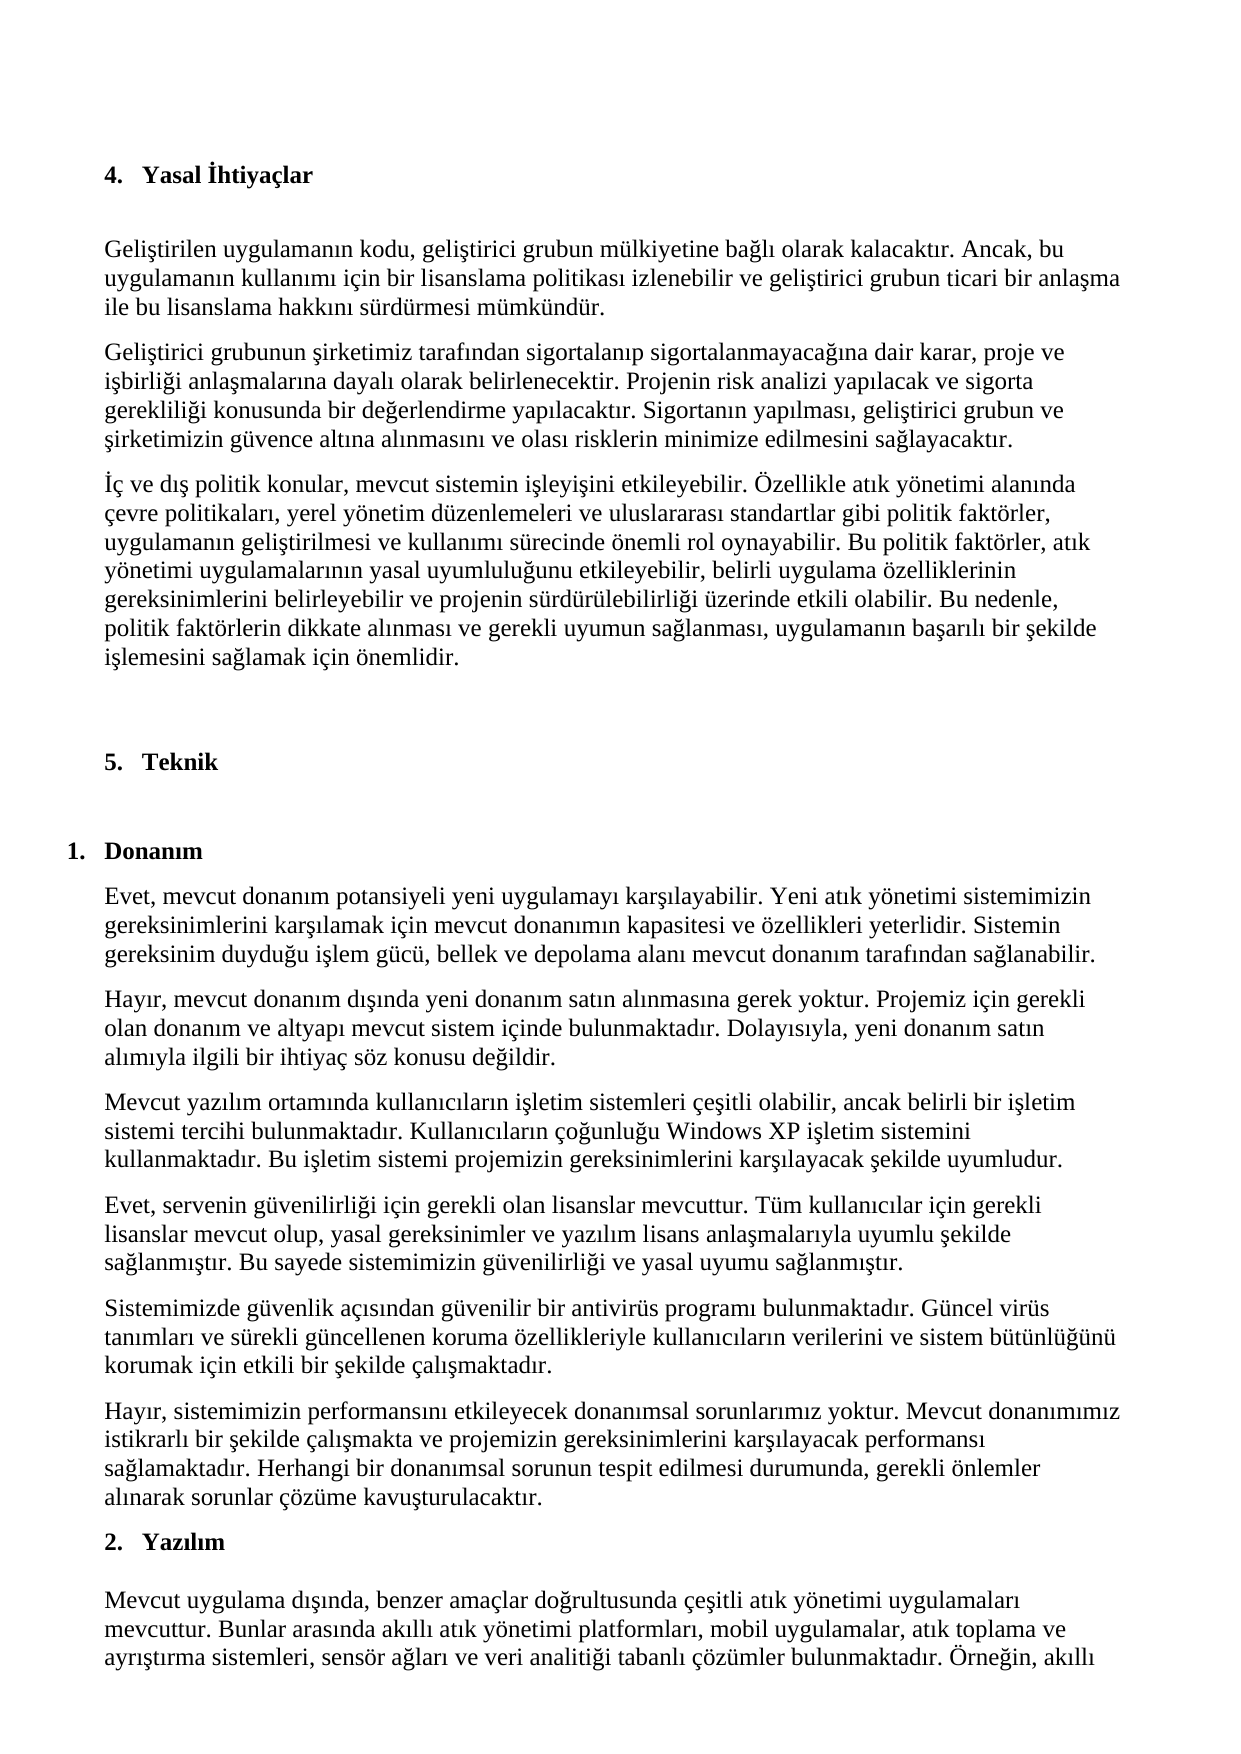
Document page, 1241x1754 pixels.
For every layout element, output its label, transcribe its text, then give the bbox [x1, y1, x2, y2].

text Evet, mevcut donanım potansiyeli yeni uygulamayı karşılayabilir. Yeni atık yönetimi sistemimizin gereksinimlerini karşılamak için mevcut donanımın kapasitesi ve özellikleri yeterlidir. Sistemin gereksinim duyduğu işlem gücü, bellek ve depolama alanı mevcut donanım tarafından sağlanabilir. [104, 881, 1123, 967]
text Evet, servenin güvenilirliği için gerekli olan lisanslar mevcuttur. Tüm kullanıcılar için gerekli lisanslar mevcut olup, yasal gereksinimler ve yazılım lisans anlaşmalarıyla uyumlu şekilde sağlanmıştır. Bu sayede sistemimizin güvenilirliği ve yasal uyumu sağlanmıştır. [104, 1190, 1123, 1276]
text Hayır, mevcut donanım dışında yeni donanım satın alınmasına gerek yoktur. Projemiz için gerekli olan donanım ve altyapı mevcut sistem içinde bulunmaktadır. Dolayısıyla, yeni donanım satın alımıyla ilgili bir ihtiyaç söz konusu değildir. [104, 984, 1123, 1070]
list Yasal İhtiyaçlar [104, 160, 1123, 189]
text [104, 1585, 1123, 1671]
text Sistemimizde güvenlik açısından güvenilir bir antivirüs programı bulunmaktadır. Güncel virüs tanımları ve sürekli güncellenen koruma özellikleriyle kullanıcıların verilerini ve sistem bütünlüğünü korumak için etkili bir şekilde çalışmaktadır. [104, 1293, 1123, 1379]
list Yazılım [104, 1527, 1123, 1556]
list Donanım [67, 836, 1123, 864]
list Teknik [104, 747, 1123, 776]
text Geliştirici grubunun şirketimiz tarafından sigortalanıp sigortalanmayacağına dair karar, proje ve işbirliği anlaşmalarına dayalı olarak belirlenecektir. Projenin risk analizi yapılacak ve sigorta gerekliliği konusunda bir değerlendirme yapılacaktır. Sigortanın yapılması, geliştirici grubun ve şirketimizin güvence altına alınmasını ve olası risklerin minimize edilmesini sağlayacaktır. [104, 337, 1123, 452]
text Hayır, sistemimizin performansını etkileyecek donanımsal sorunlarımız yoktur. Mevcut donanımımız istikrarlı bir şekilde çalışmakta ve projemizin gereksinimlerini karşılayacak performansı sağlamaktadır. Herhangi bir donanımsal sorunun tespit edilmesi durumunda, gerekli önlemler alınarak sorunlar çözüme kavuşturulacaktır. [104, 1396, 1123, 1511]
text Geliştirilen uygulamanın kodu, geliştirici grubun mülkiyetine bağlı olarak kalacaktır. Ancak, bu uygulamanın kullanımı için bir lisanslama politikası izlenebilir ve geliştirici grubun ticari bir anlaşma ile bu lisanslama hakkını sürdürmesi mümkündür. [104, 234, 1123, 321]
text Mevcut yazılım ortamında kullanıcıların işletim sistemleri çeşitli olabilir, ancak belirli bir işletim sistemi tercihi bulunmaktadır. Kullanıcıların çoğunluğu Windows XP işletim sistemini kullanmaktadır. Bu işletim sistemi projemizin gereksinimlerini karşılayacak şekilde uyumludur. [104, 1087, 1123, 1173]
text İç ve dış politik konular, mevcut sistemin işleyişini etkileyebilir. Özellikle atık yönetimi alanında çevre politikaları, yerel yönetim düzenlemeleri ve uluslararası standartlar gibi politik faktörler, uygulamanın geliştirilmesi ve kullanımı sürecinde önemli rol oynayabilir. Bu politik faktörler, atık yönetimi uygulamalarının yasal uyumluluğunu etkileyebilir, belirli uygulama özelliklerinin gereksinimlerini belirleyebilir ve projenin sürdürülebilirliği üzerinde etkili olabilir. Bu nedenle, politik faktörlerin dikkate alınması ve gerekli uyumun sağlanması, uygulamanın başarılı bir şekilde işlemesini sağlamak için önemlidir. [104, 469, 1123, 670]
